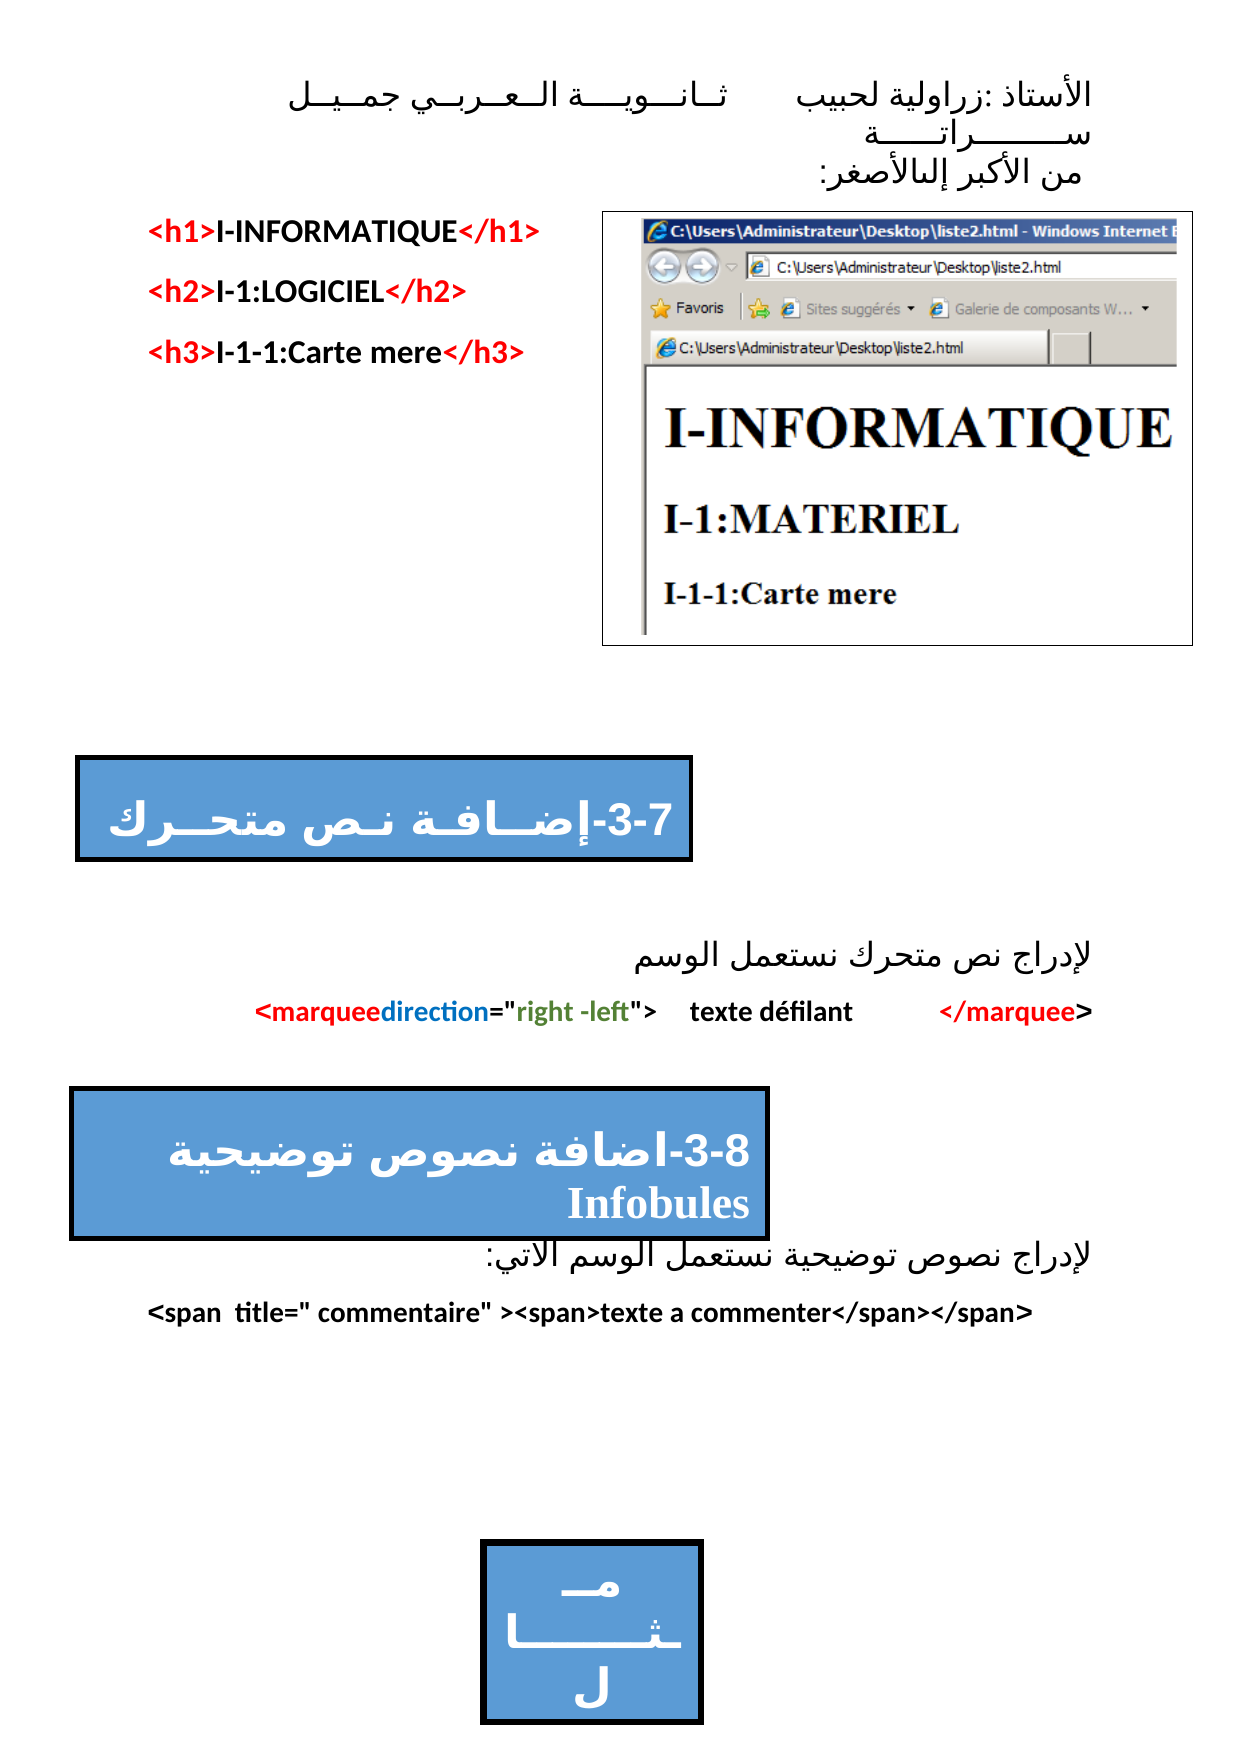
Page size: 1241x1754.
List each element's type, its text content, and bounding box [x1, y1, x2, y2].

text لإدراج نصوص توضيحية نستعمل الوسم الاتي: [623, 1236, 1093, 1274]
text لإدراج نصوص توضيحية نستعمل الوسم الاتي: [148, 1241, 639, 1274]
text <h1>I-INFORMATIQUE</h1> [148, 210, 1093, 251]
text <h3>I-1-1:Carte mere</h3> [148, 331, 602, 372]
text <h2>I-1:LOGICIEL</h2> [148, 270, 602, 311]
text من الأكبر إلىالأصغر: [148, 152, 1093, 190]
text لإدراج نص متحرك نستعمل الوسم [148, 935, 1093, 973]
picture [640, 218, 1177, 635]
text <span title=" commentaire" ><span>texte a commenter</span></span> [148, 1294, 1093, 1329]
text <marqueedirection="right -left"> texte défilant </marquee> [148, 993, 1093, 1028]
